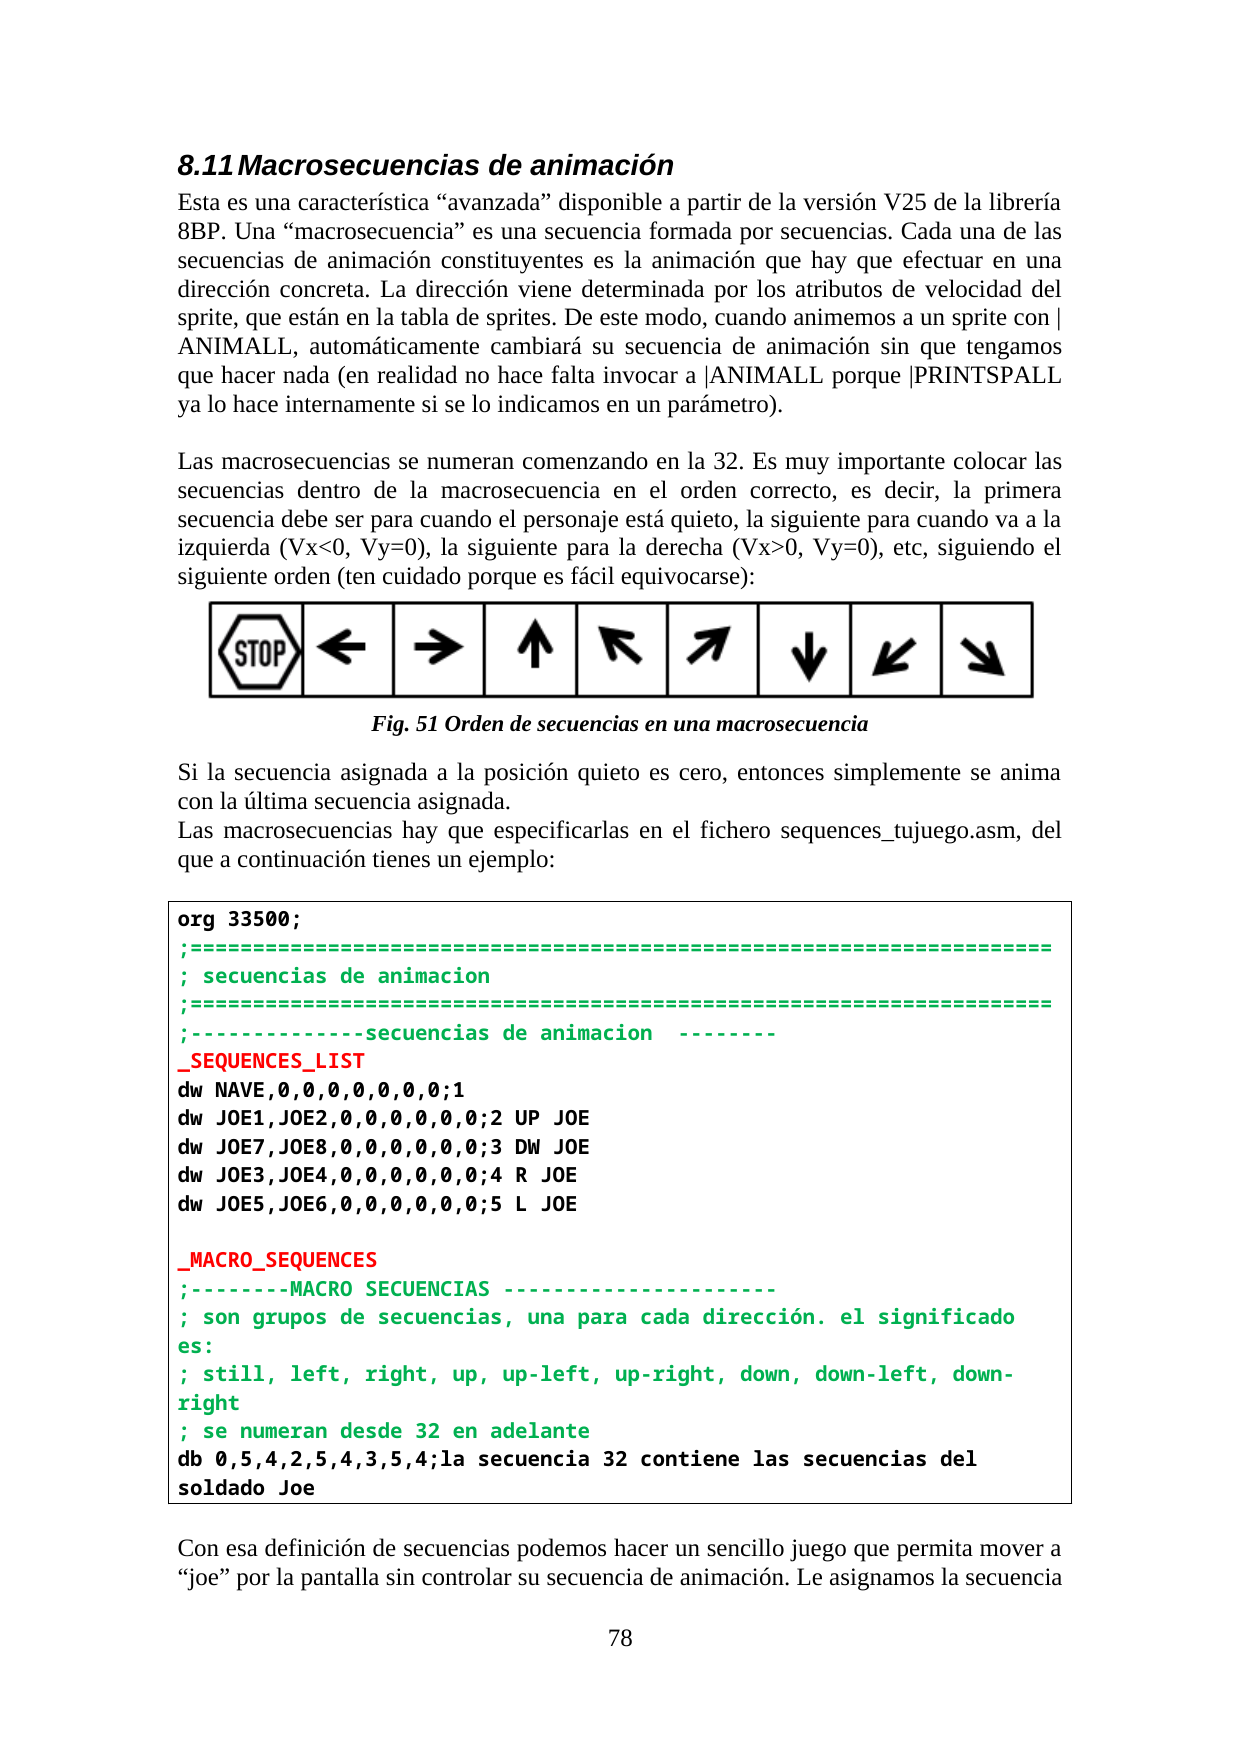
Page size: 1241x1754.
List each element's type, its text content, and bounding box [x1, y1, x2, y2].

text dw JOE3,JOE4,0,0,0,0,0,0;4 R JOE [177, 1160, 1063, 1189]
text dw JOE7,JOE8,0,0,0,0,0,0;3 DW JOE [177, 1132, 1063, 1160]
text ;--------MACRO SECUENCIAS ---------------------- [177, 1274, 1063, 1302]
text ;--------------secuencias de animacion -------- [177, 1018, 1063, 1046]
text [177, 1533, 1063, 1591]
text dw NAVE,0,0,0,0,0,0,0;1 [177, 1075, 1063, 1103]
text ;===================================================================== [177, 933, 1063, 961]
text ; still, left, right, up, up-left, up-right, down, down-left, down-right [177, 1359, 1063, 1416]
text Esta es una característica “avanzada” disponible a partir de la versión V25 de la librería 8BP. Una “macrosecuencia” es una secuencia formada por secuencias. Cada una de las secuencias de animación constituyentes es la animación que hay que efectuar en una dirección concreta. La dirección viene determinada por los atributos de velocidad del sprite, que están en la tabla de sprites. De este modo, cuando animemos a un sprite con |ANIMALL, automáticamente cambiará su secuencia de animación sin que tengamos que hacer nada (en realidad no hace falta invocar a |ANIMALL porque |PRINTSPALL ya lo hace internamente si se lo indicamos en un parámetro). [177, 187, 1063, 417]
text org 33500; [169, 902, 1071, 933]
text dw JOE5,JOE6,0,0,0,0,0,0;5 L JOE [177, 1189, 1063, 1217]
text _SEQUENCES_LIST [177, 1046, 1063, 1075]
text ; son grupos de secuencias, una para cada dirección. el significado es: [177, 1302, 1063, 1359]
picture [196, 590, 1045, 711]
text dw JOE1,JOE2,0,0,0,0,0,0;2 UP JOE [177, 1103, 1063, 1132]
text ; se numeran desde 32 en adelante [177, 1416, 1063, 1441]
subtitle Macrosecuencias de animación [177, 148, 1063, 181]
text Fig. 51 Orden de secuencias en una macrosecuencia [177, 710, 1063, 737]
text Las macrosecuencias se numeran comenzando en la 32. Es muy importante colocar las secuencias dentro de la macrosecuencia en el orden correcto, es decir, la primera secuencia debe ser para cuando el personaje está quieto, la siguiente para cuando va a la izquierda (Vx<0, Vy=0), la siguiente para la derecha (Vx>0, Vy=0), etc, siguiendo el siguiente orden (ten cuidado porque es fácil equivocarse): [177, 446, 1063, 590]
text db 0,5,4,2,5,4,3,5,4;la secuencia 32 contiene las secuencias del soldado Joe [169, 1441, 1071, 1503]
text Las macrosecuencias hay que especificarlas en el fichero sequences_tujuego.asm, del que a continuación tienes un ejemplo: [177, 815, 1063, 872]
text ; secuencias de animacion [177, 961, 1063, 989]
text _MACRO_SEQUENCES [177, 1246, 1063, 1274]
text ;===================================================================== [177, 989, 1063, 1018]
text Si la secuencia asignada a la posición quieto es cero, entonces simplemente se anima con la última secuencia asignada. [177, 757, 1063, 815]
